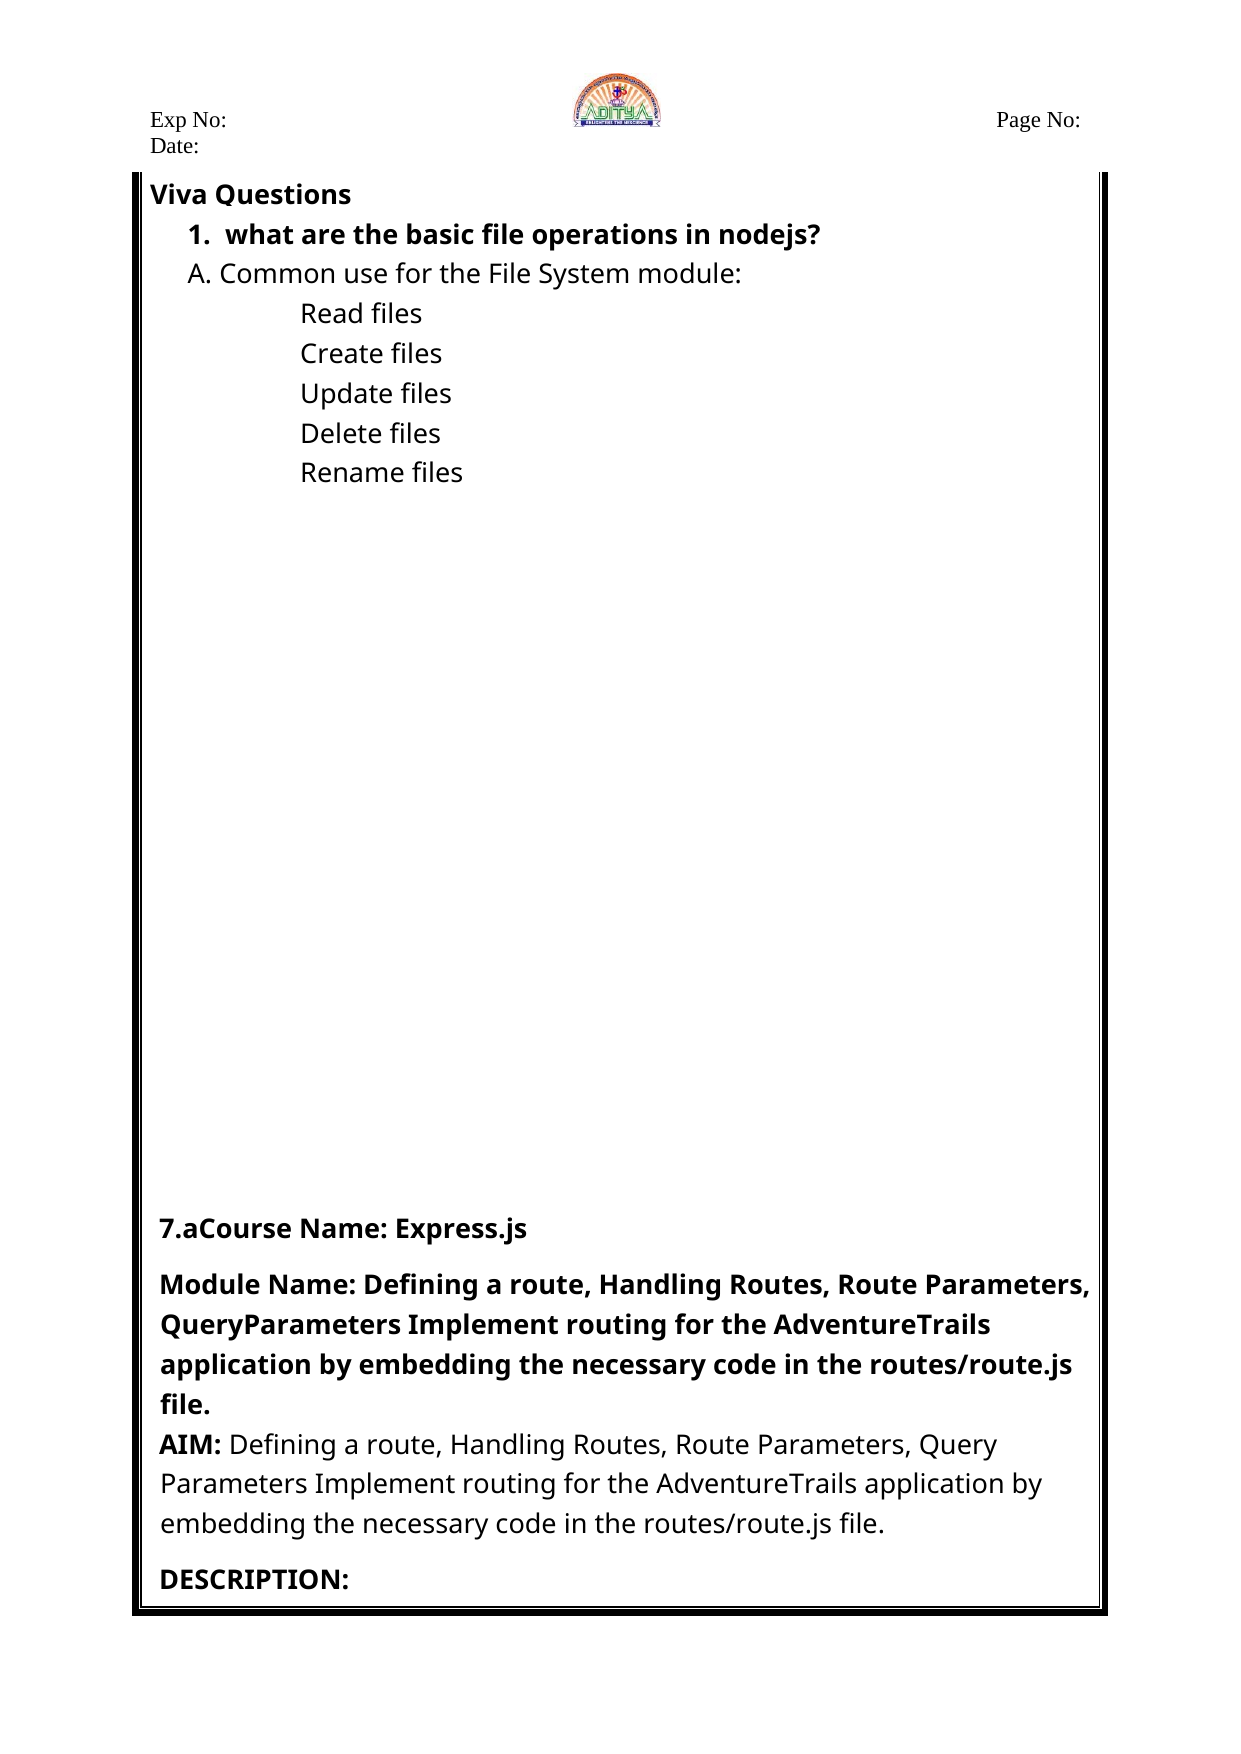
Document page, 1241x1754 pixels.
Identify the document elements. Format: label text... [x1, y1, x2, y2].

picture [572, 73, 661, 127]
text Rename files [300, 454, 1097, 491]
text 7.aCourse Name: Express.js [159, 1210, 1097, 1247]
text Create files [300, 334, 1097, 371]
text Module Name: Defining a route, Handling Routes, Route Parameters, QueryParameters Implement routing for the AdventureTrails application by embedding the necessary code in the routes/route.js file. [159, 1266, 1097, 1422]
text DESCRIPTION: [159, 1561, 1097, 1598]
text Update files [300, 374, 1097, 411]
text A. Common use for the File System module: [187, 255, 1097, 292]
text Viva Questions [150, 175, 1097, 212]
text Read files [300, 295, 1097, 332]
text Delete files [300, 414, 1097, 451]
list what are the basic file operations in nodejs? [187, 215, 1097, 252]
text AIM: Defining a route, Handling Routes, Route Parameters, Query Parameters Implement routing for the AdventureTrails application by embedding the necessary code in the routes/route.js file. [159, 1425, 1097, 1542]
